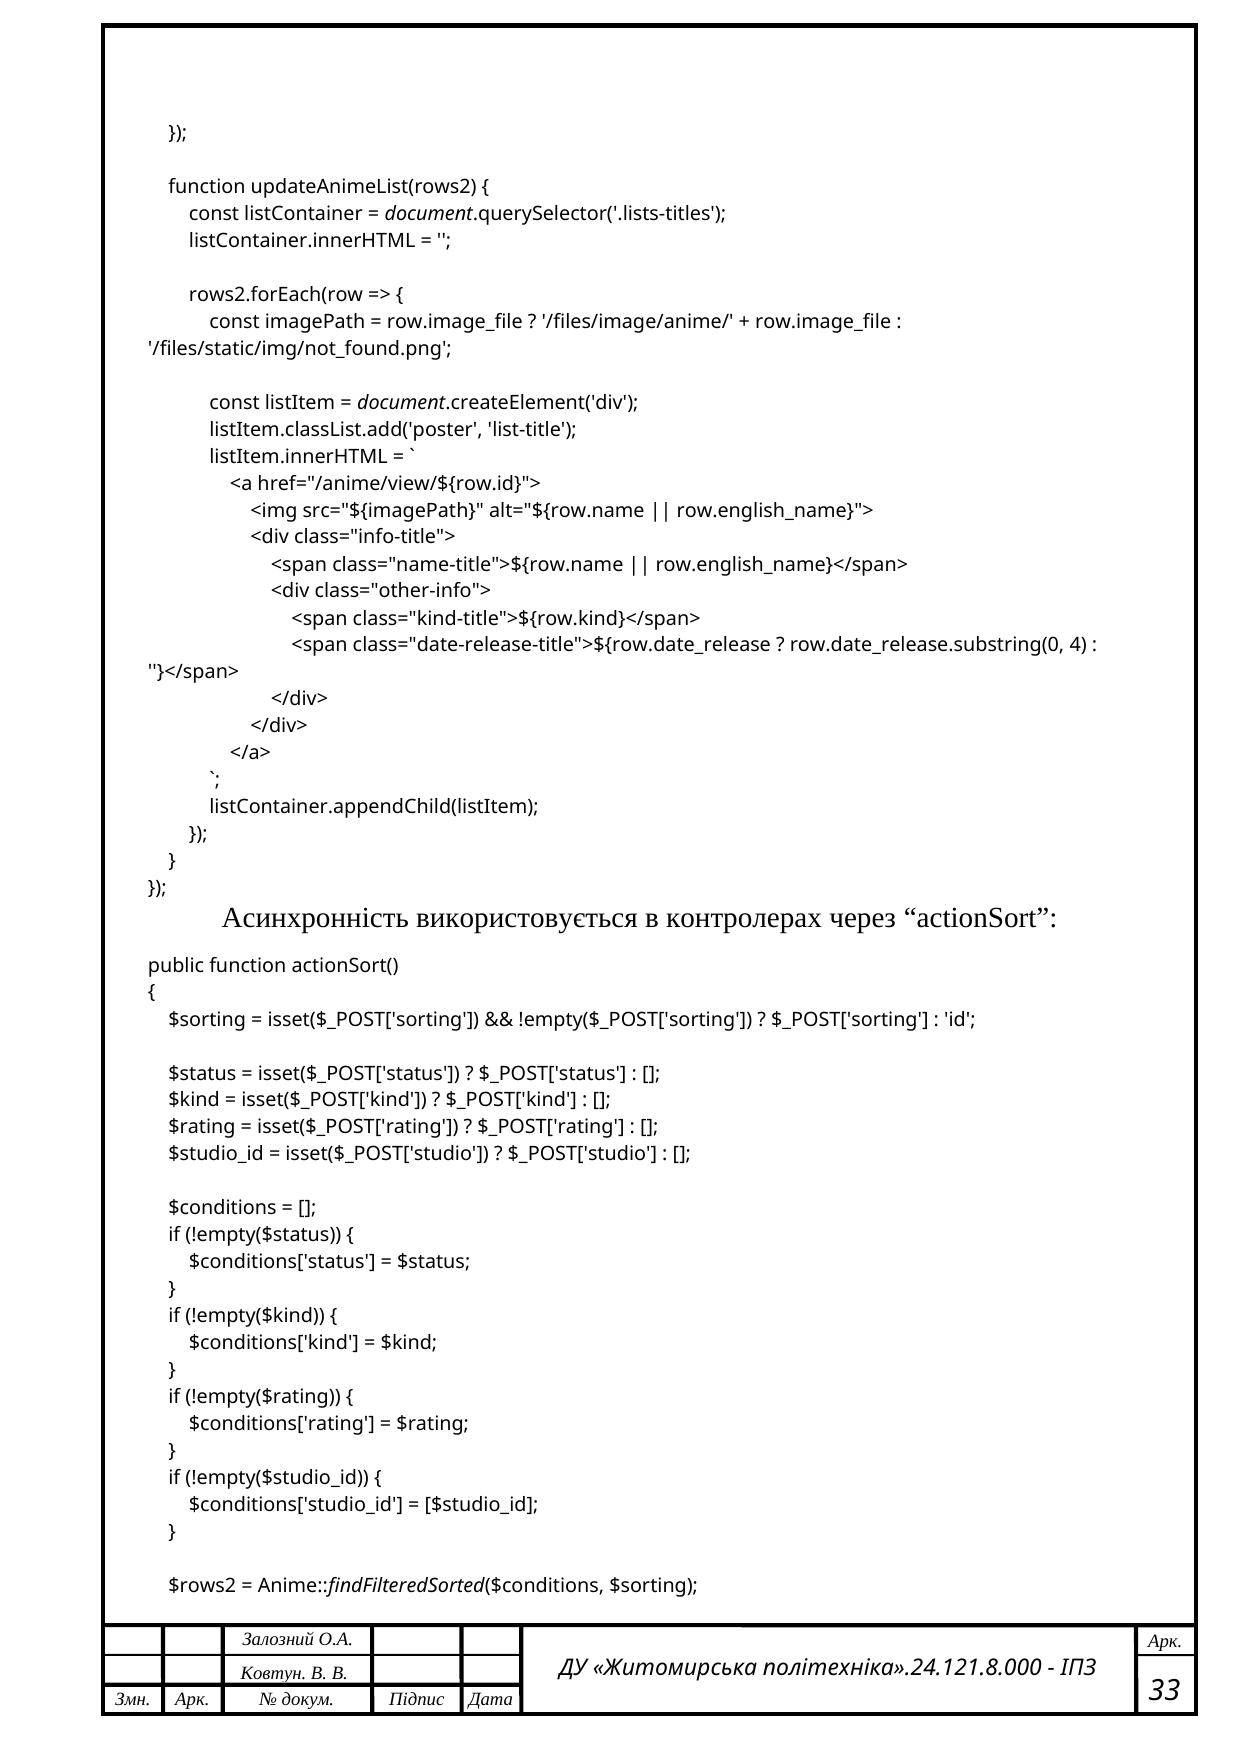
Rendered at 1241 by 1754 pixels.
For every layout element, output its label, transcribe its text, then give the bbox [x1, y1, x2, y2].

text Асинхронність використовується в контролерах через “actionSort”: [148, 901, 1152, 934]
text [148, 951, 1152, 1598]
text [148, 118, 1152, 901]
